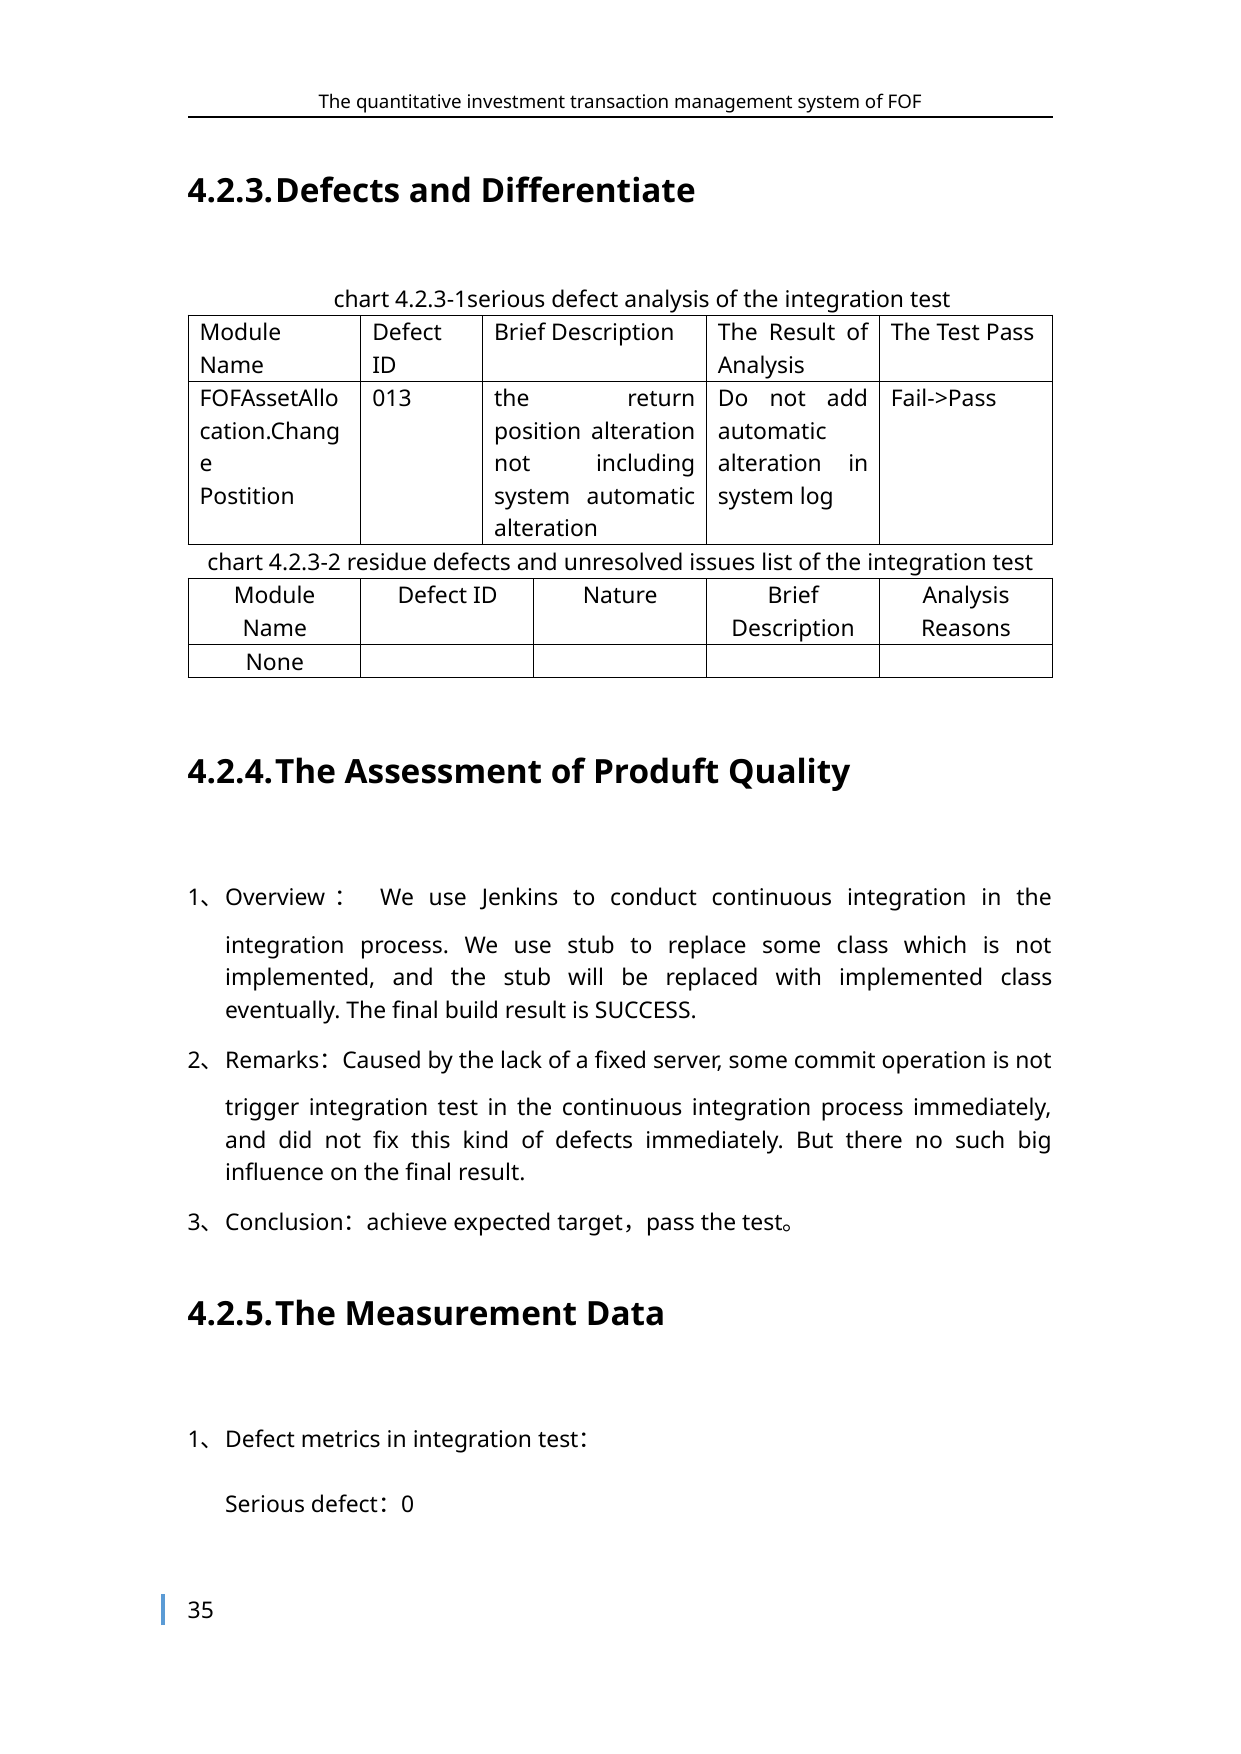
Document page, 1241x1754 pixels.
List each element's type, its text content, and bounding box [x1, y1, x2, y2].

list Overview： We use Jenkins to conduct continuous integration in the integration process. We use stub to replace some class which is not implemented, and the stub will be replaced with implemented class eventually. The final build result is SUCCESS. [187, 863, 1053, 1026]
table_header Module Name [189, 579, 360, 644]
table_cell [707, 645, 879, 677]
table_header Analysis Reasons [880, 579, 1052, 644]
text chart 4.2.3-1serious defect analysis of the integration test [231, 282, 1053, 314]
table_cell Fail->Pass [880, 382, 1052, 544]
table_cell the return position alteration not including system automatic alteration [483, 382, 706, 544]
table_cell FOFAssetAllo cation.Change Postition [189, 382, 360, 544]
table_cell [361, 645, 533, 677]
table_cell Do not add automatic alteration in system log [707, 382, 879, 544]
table_cell None [189, 645, 360, 677]
table_header Defect ID [361, 579, 533, 644]
table_cell [880, 645, 1052, 677]
subtitle The Assessment of Produft Quality [187, 738, 1053, 803]
table_header Brief Description [483, 316, 706, 381]
subtitle The Measurement Data [187, 1280, 1053, 1345]
table_header The Result of Analysis [707, 316, 879, 381]
table_header Brief Description [707, 579, 879, 644]
text chart 4.2.3-2 residue defects and unresolved issues list of the integration test [187, 545, 1053, 578]
table_header Module Name [189, 316, 360, 381]
list Conclusion：achieve expected target，pass the test。 [187, 1188, 1053, 1253]
table_cell [534, 645, 706, 677]
table_header The Test Pass [880, 316, 1052, 381]
table_cell 013 [361, 382, 482, 544]
list Serious defect：0 [225, 1470, 1053, 1535]
table_header Nature [534, 579, 706, 644]
subtitle Defects and Differentiate [187, 157, 1053, 222]
list Defect metrics in integration test： [187, 1405, 1053, 1470]
table_header Defect ID [361, 316, 482, 381]
list Remarks：Caused by the lack of a fixed server, some commit operation is not trigger integration test in the continuous integration process immediately, and did not fix this kind of defects immediately. But there no such big influence on the final result. [187, 1026, 1053, 1188]
